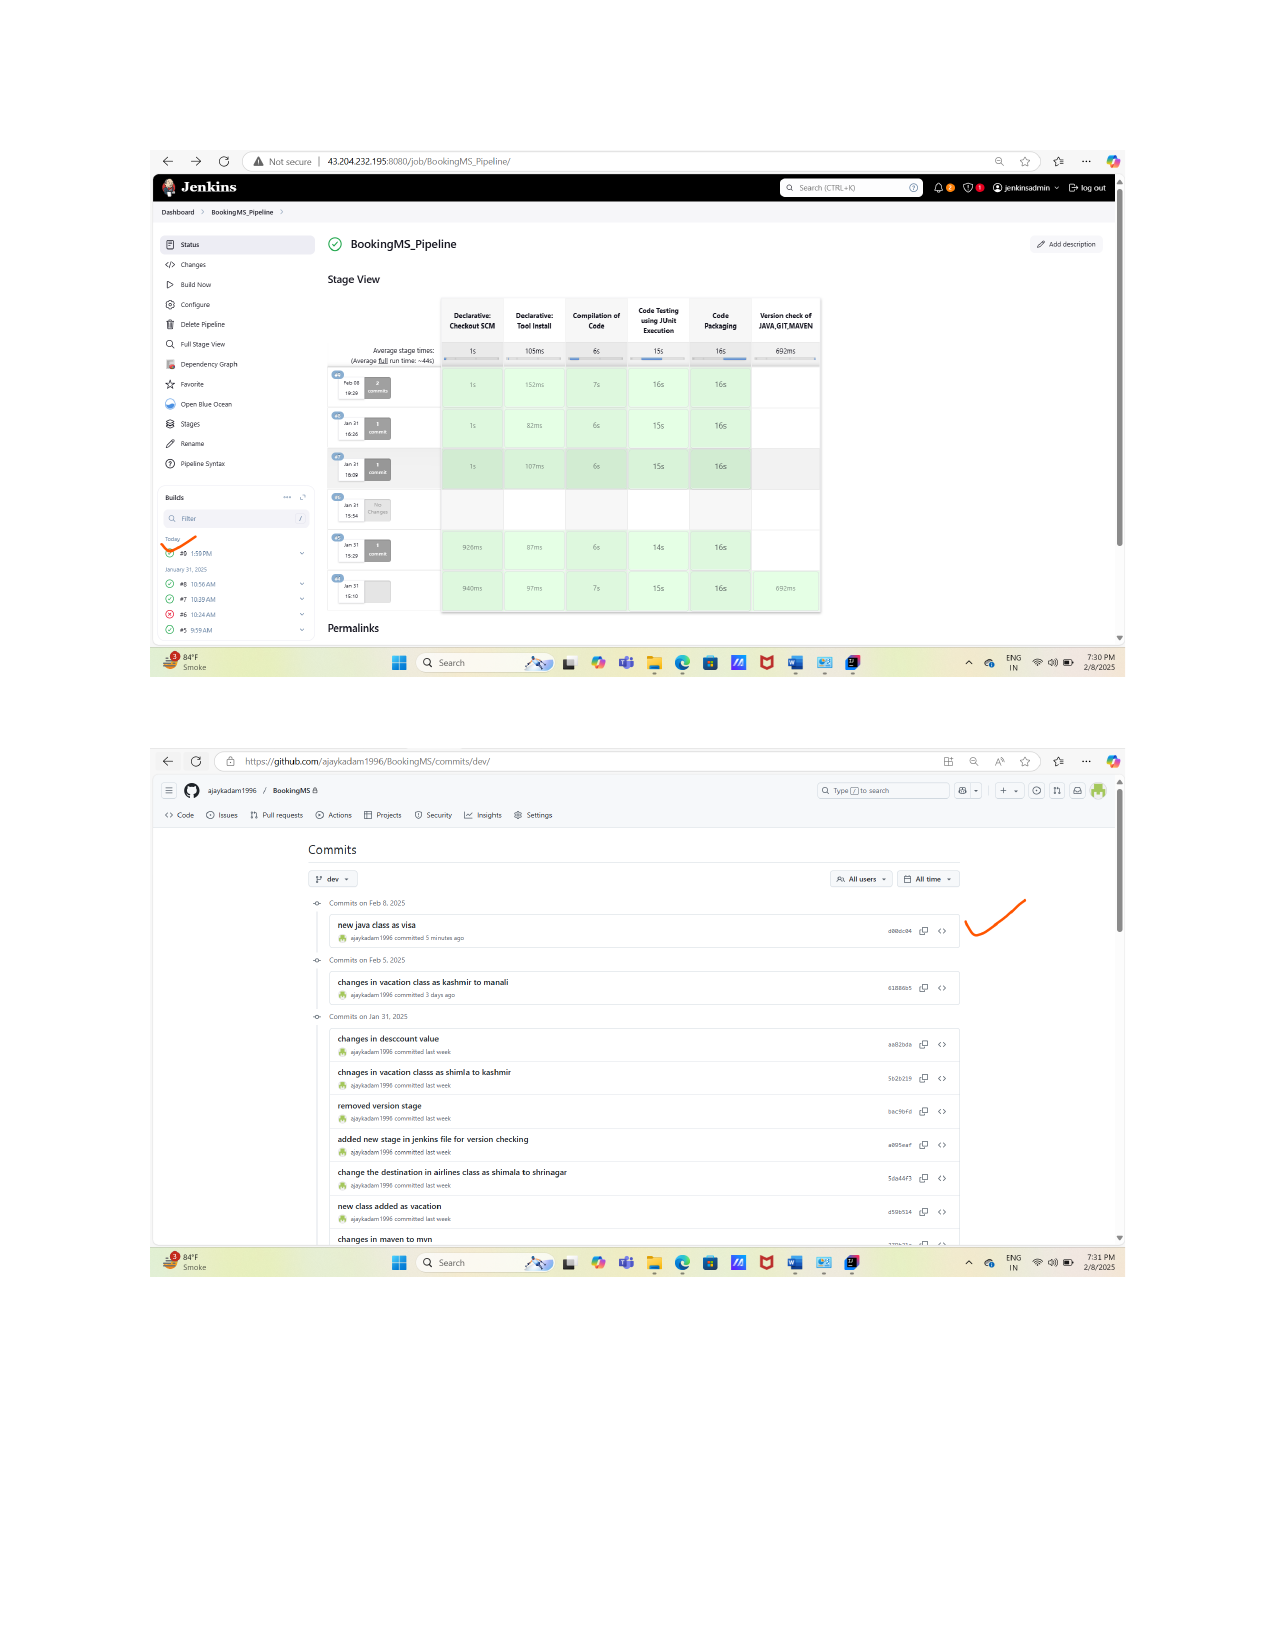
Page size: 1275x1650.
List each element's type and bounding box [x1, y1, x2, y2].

picture [150, 748, 1125, 1277]
picture [150, 150, 1125, 677]
